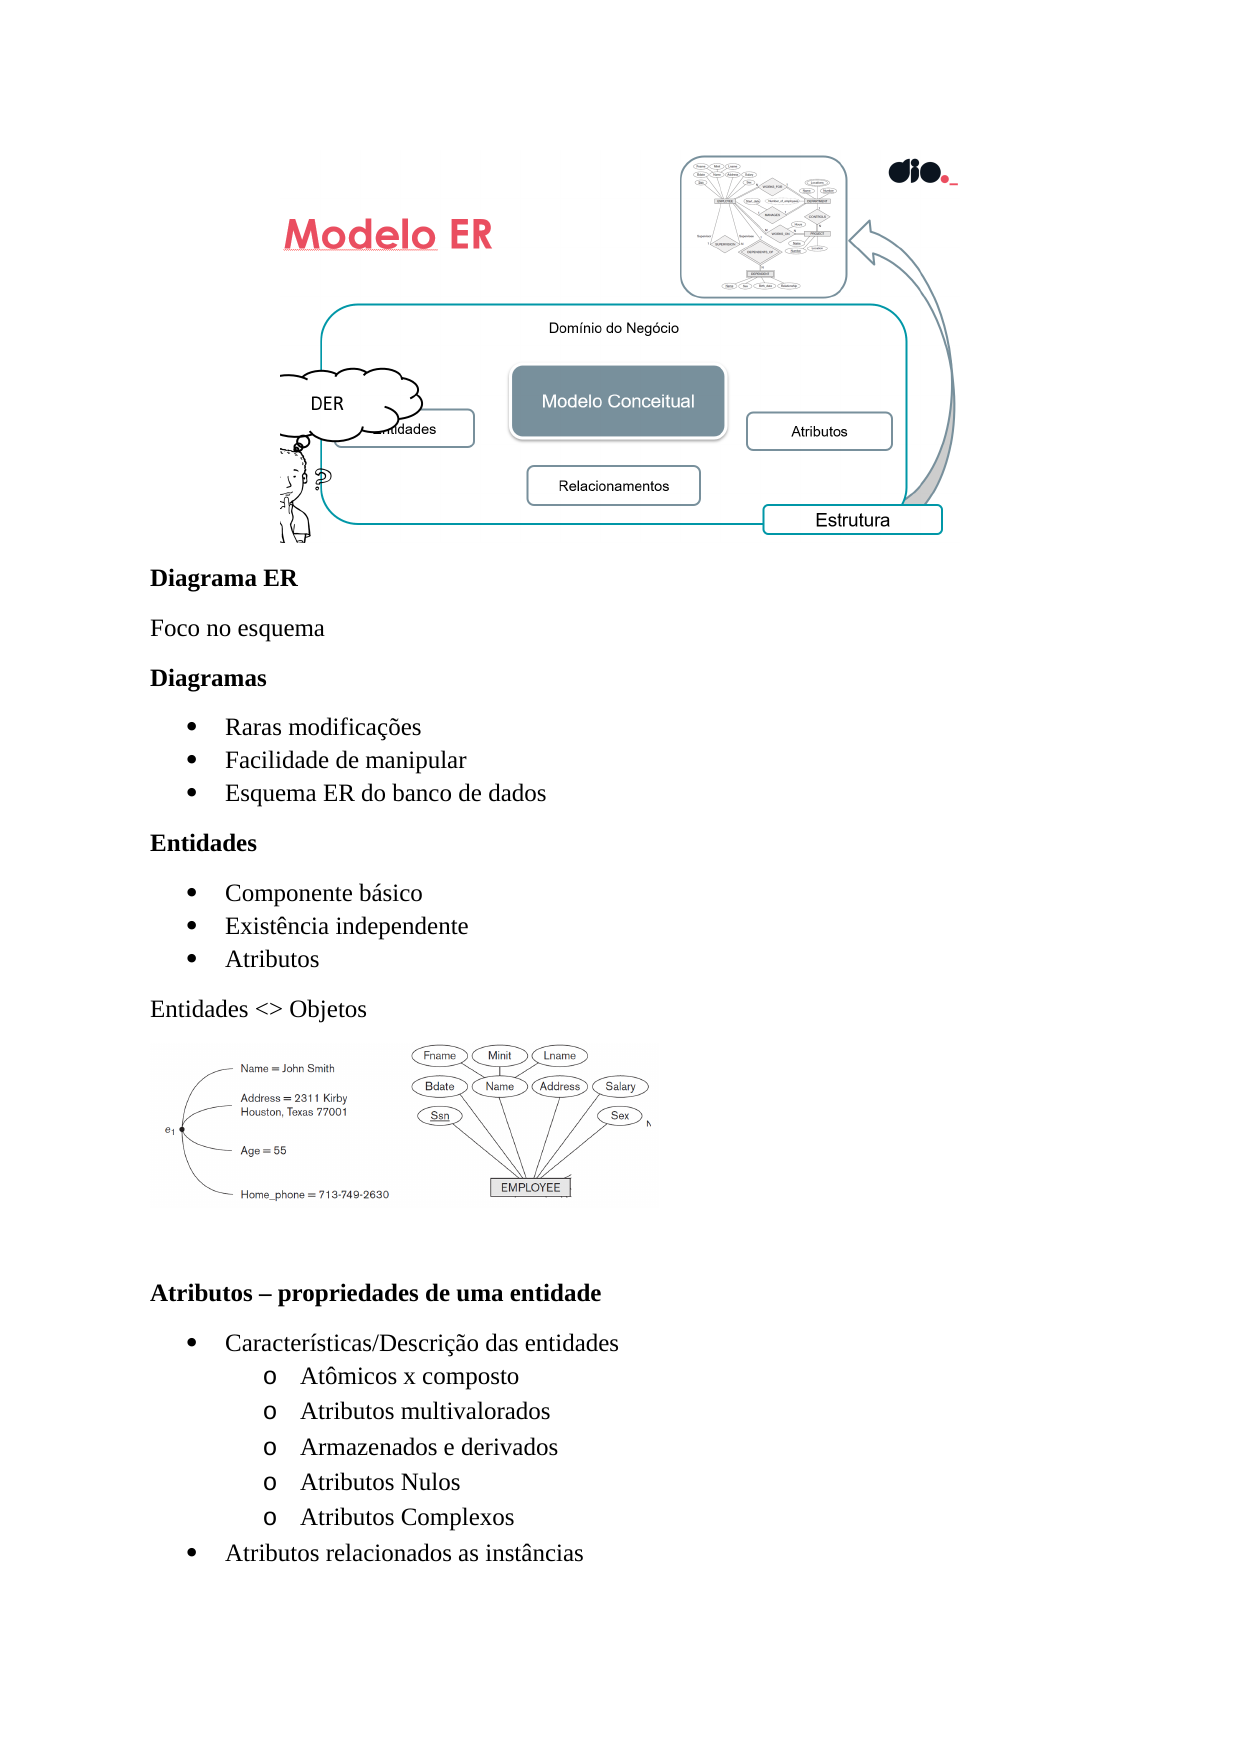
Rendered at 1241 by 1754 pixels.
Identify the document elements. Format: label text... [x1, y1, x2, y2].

list Características/Descrição das entidades [187, 1328, 1090, 1357]
list Atômicos x composto [262, 1361, 1090, 1392]
text Diagramas [150, 663, 1090, 692]
text Foco no esquema [150, 613, 1090, 642]
text Diagrama ER [150, 563, 1090, 592]
list Armazenados e derivados [262, 1432, 1090, 1462]
list Facilidade de manipular [187, 746, 1090, 774]
list Atributos Complexos [262, 1502, 1090, 1533]
list Atributos relacionados as instâncias [187, 1538, 1090, 1567]
text Entidades <> Objetos [150, 994, 1090, 1022]
list Componente básico [187, 878, 1090, 907]
list Atributos Nulos [262, 1467, 1090, 1498]
text Entidades [150, 828, 1090, 857]
text Atributos – propriedades de uma entidade [150, 1278, 1090, 1307]
picture [150, 1043, 659, 1208]
list Atributos multivalorados [262, 1396, 1090, 1427]
list Raras modificações [187, 712, 1090, 741]
picture [280, 150, 961, 543]
list Esquema ER do banco de dados [187, 778, 1090, 807]
list Existência independente [187, 911, 1090, 940]
list Atributos [187, 944, 1090, 973]
